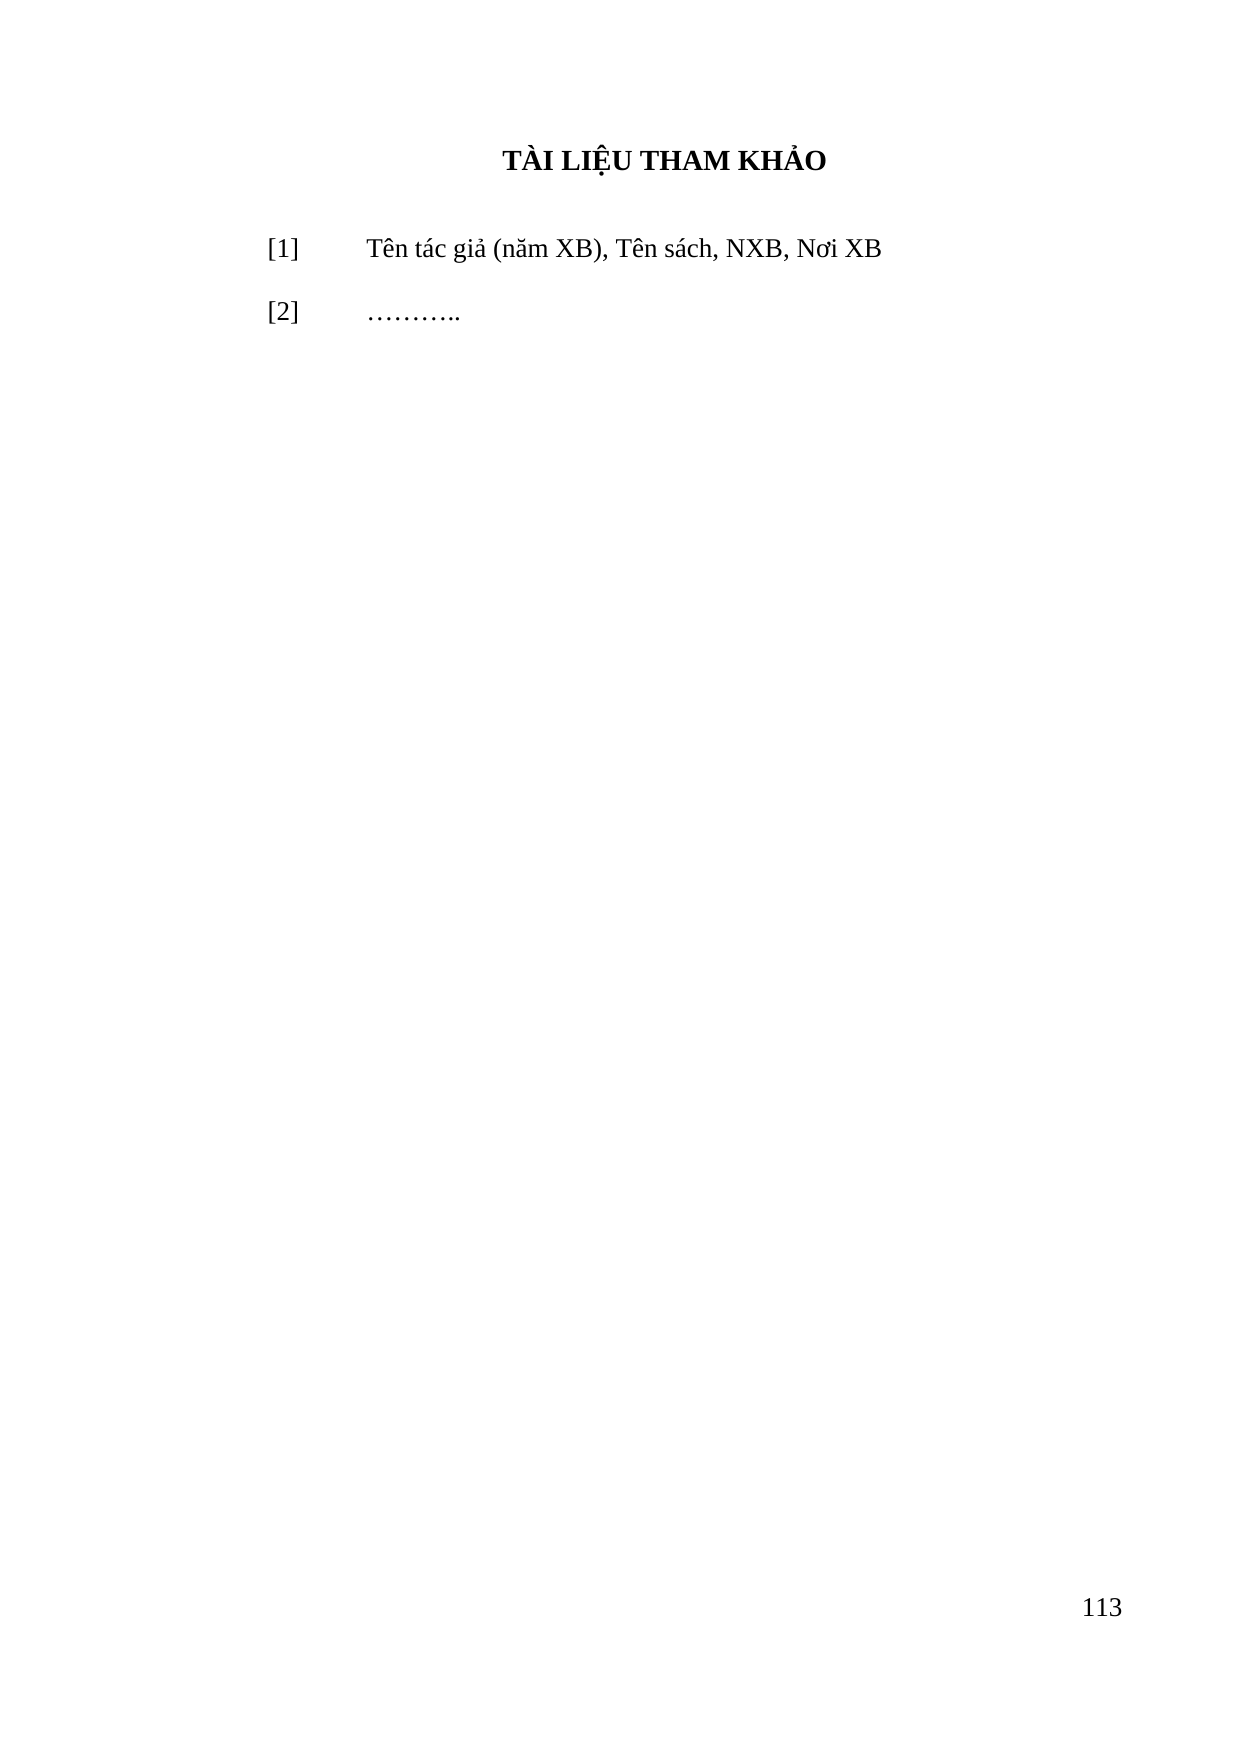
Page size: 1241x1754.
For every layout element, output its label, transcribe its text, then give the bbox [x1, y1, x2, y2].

table_header [1] [207, 219, 305, 281]
list TÀI LIỆU THAM KHẢO [207, 143, 1122, 177]
table_cell [2] [207, 281, 305, 402]
table_header Tên tác giả (năm XB), Tên sách, NXB, Nơi XB [305, 219, 1122, 281]
table_cell ……….. [305, 281, 1122, 402]
